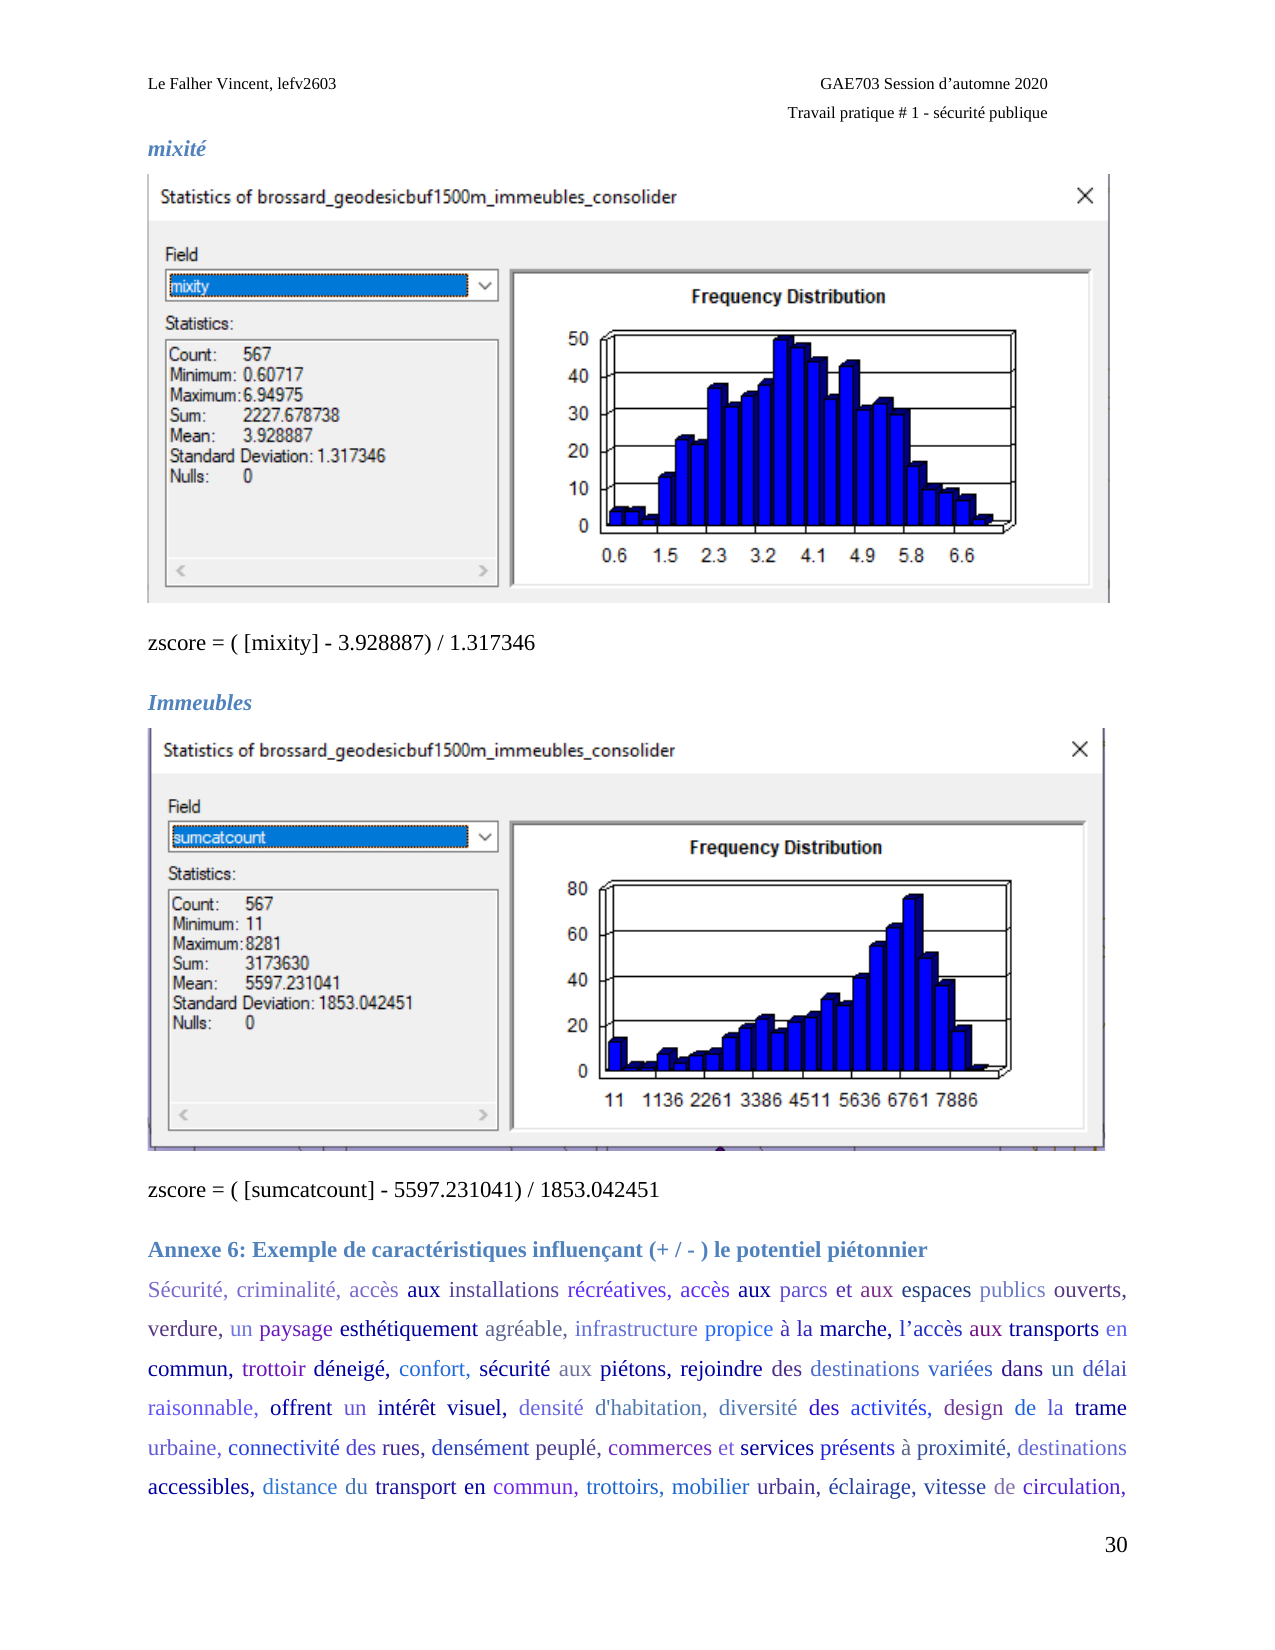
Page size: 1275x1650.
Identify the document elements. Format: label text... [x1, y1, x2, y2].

subtitle Immeubles [148, 689, 1127, 715]
subtitle Annexe 6: Exemple de caractéristiques influençant (+ / - ) le potentiel piétonnier [148, 1236, 1127, 1263]
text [148, 1276, 1127, 1499]
text zscore = ( [mixity] - 3.928887) / 1.317346 [148, 629, 1127, 655]
text zscore = ( [sumcatcount] - 5597.231041) / 1853.042451 [148, 1176, 1127, 1202]
picture [147, 174, 1110, 603]
subtitle mixité [148, 135, 1127, 161]
picture [147, 728, 1105, 1151]
